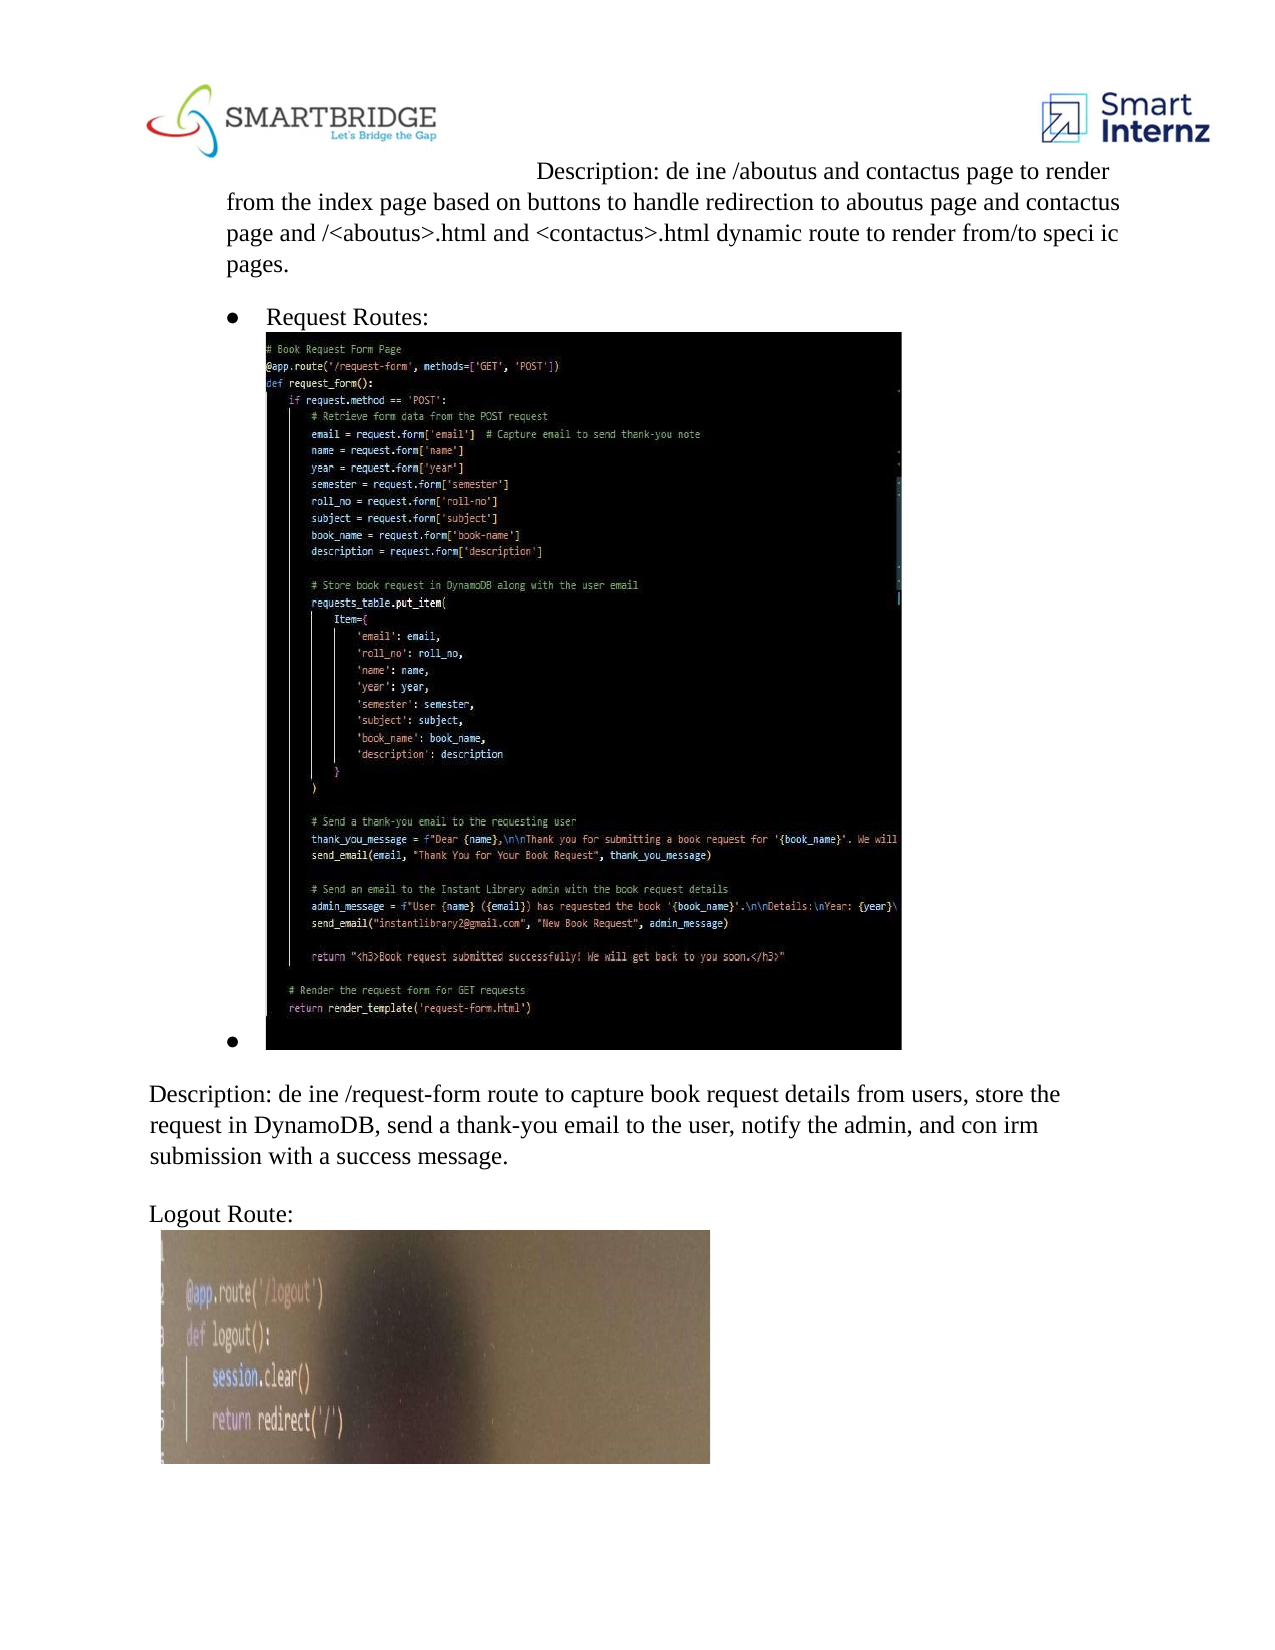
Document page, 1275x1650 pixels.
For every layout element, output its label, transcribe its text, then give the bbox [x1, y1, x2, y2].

picture [1037, 91, 1215, 143]
picture [265, 332, 902, 1050]
list Request Routes: [225, 302, 1132, 330]
text Description: de ine /request-form route to capture book request details from users, store the request in DynamoDB, send a thank-you email to the user, notify the admin, and con irm submission with a success message. [148, 1079, 1127, 1169]
text Description: de ine /aboutus and contactus page to render from the index page based on buttons to handle redirection to aboutus page and contactus page and /<aboutus>.html and <contactus>.html dynamic route to render from/to speci ic pages. [225, 156, 1127, 278]
text Logout Route: [148, 1199, 1132, 1228]
picture [143, 78, 441, 163]
picture [160, 1230, 711, 1464]
